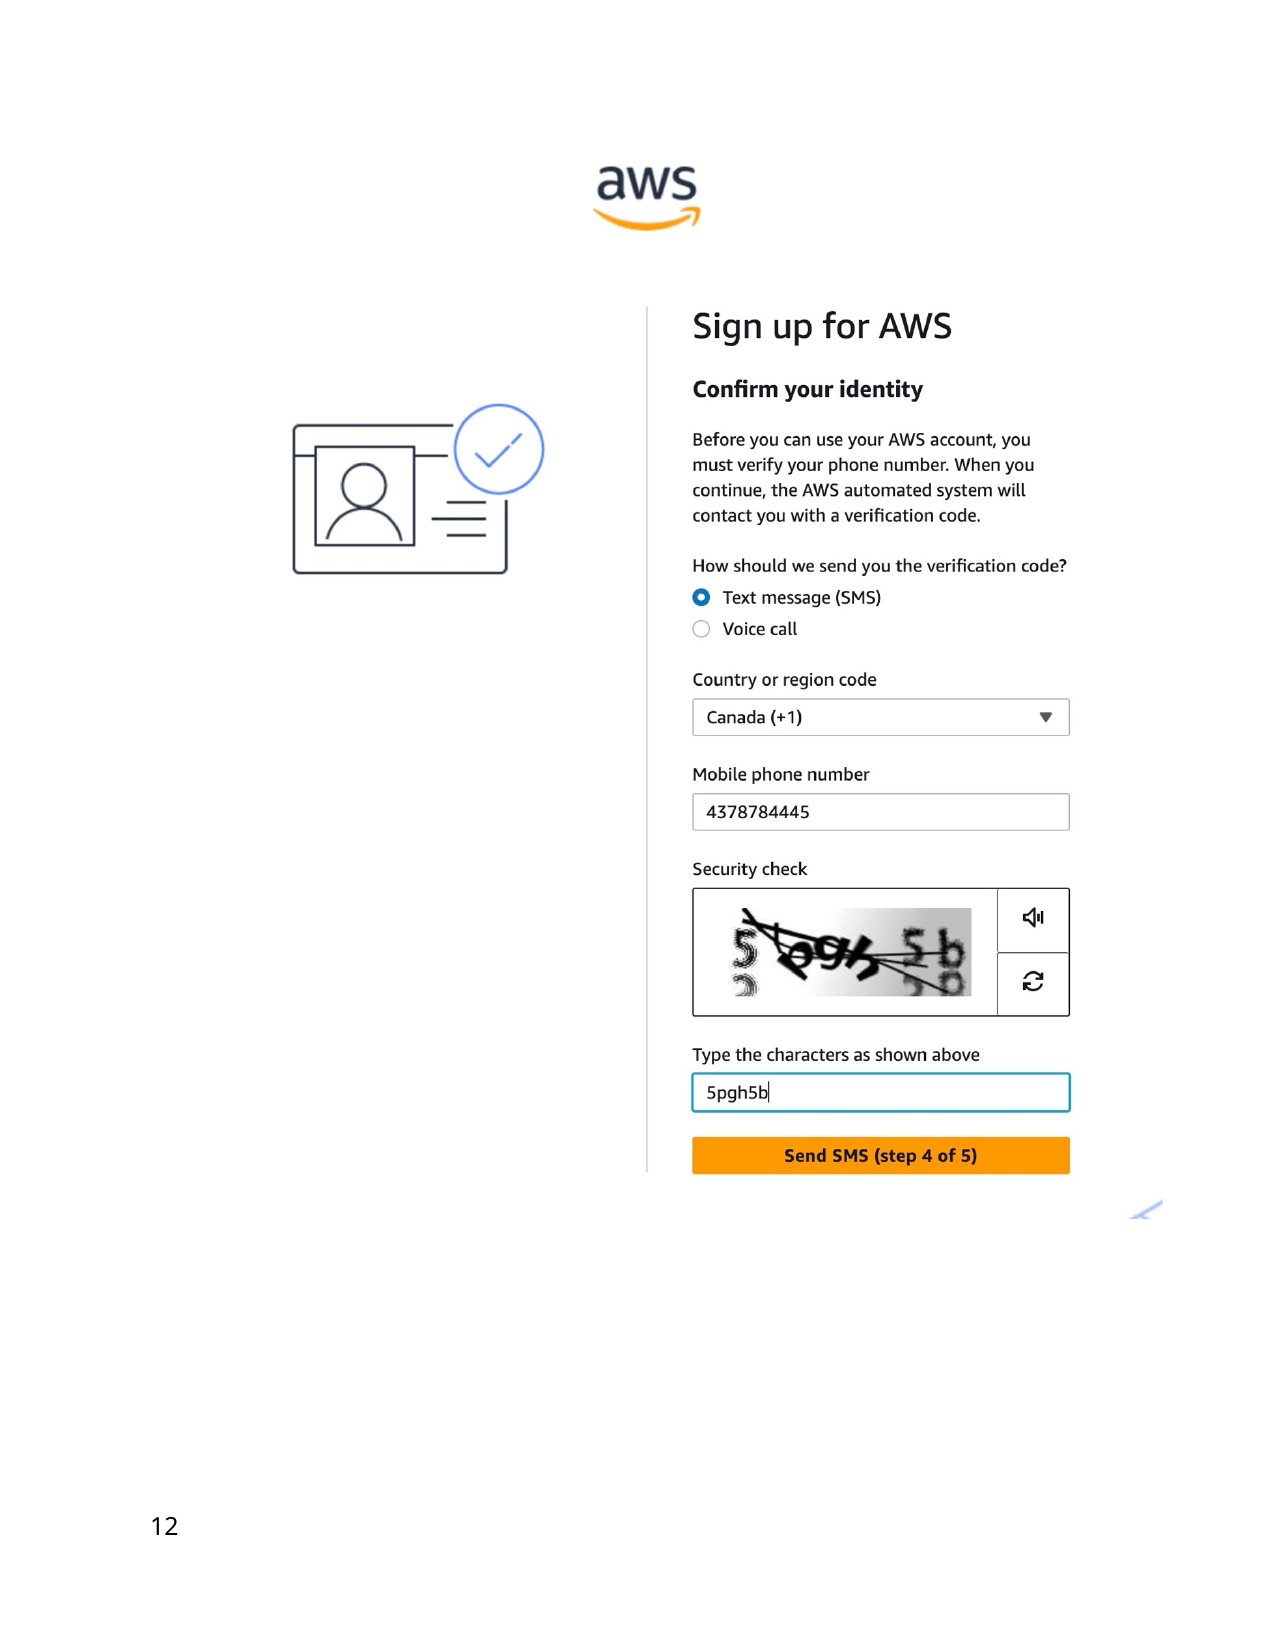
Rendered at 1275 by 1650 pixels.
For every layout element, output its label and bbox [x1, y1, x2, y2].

picture [187, 150, 1163, 1219]
